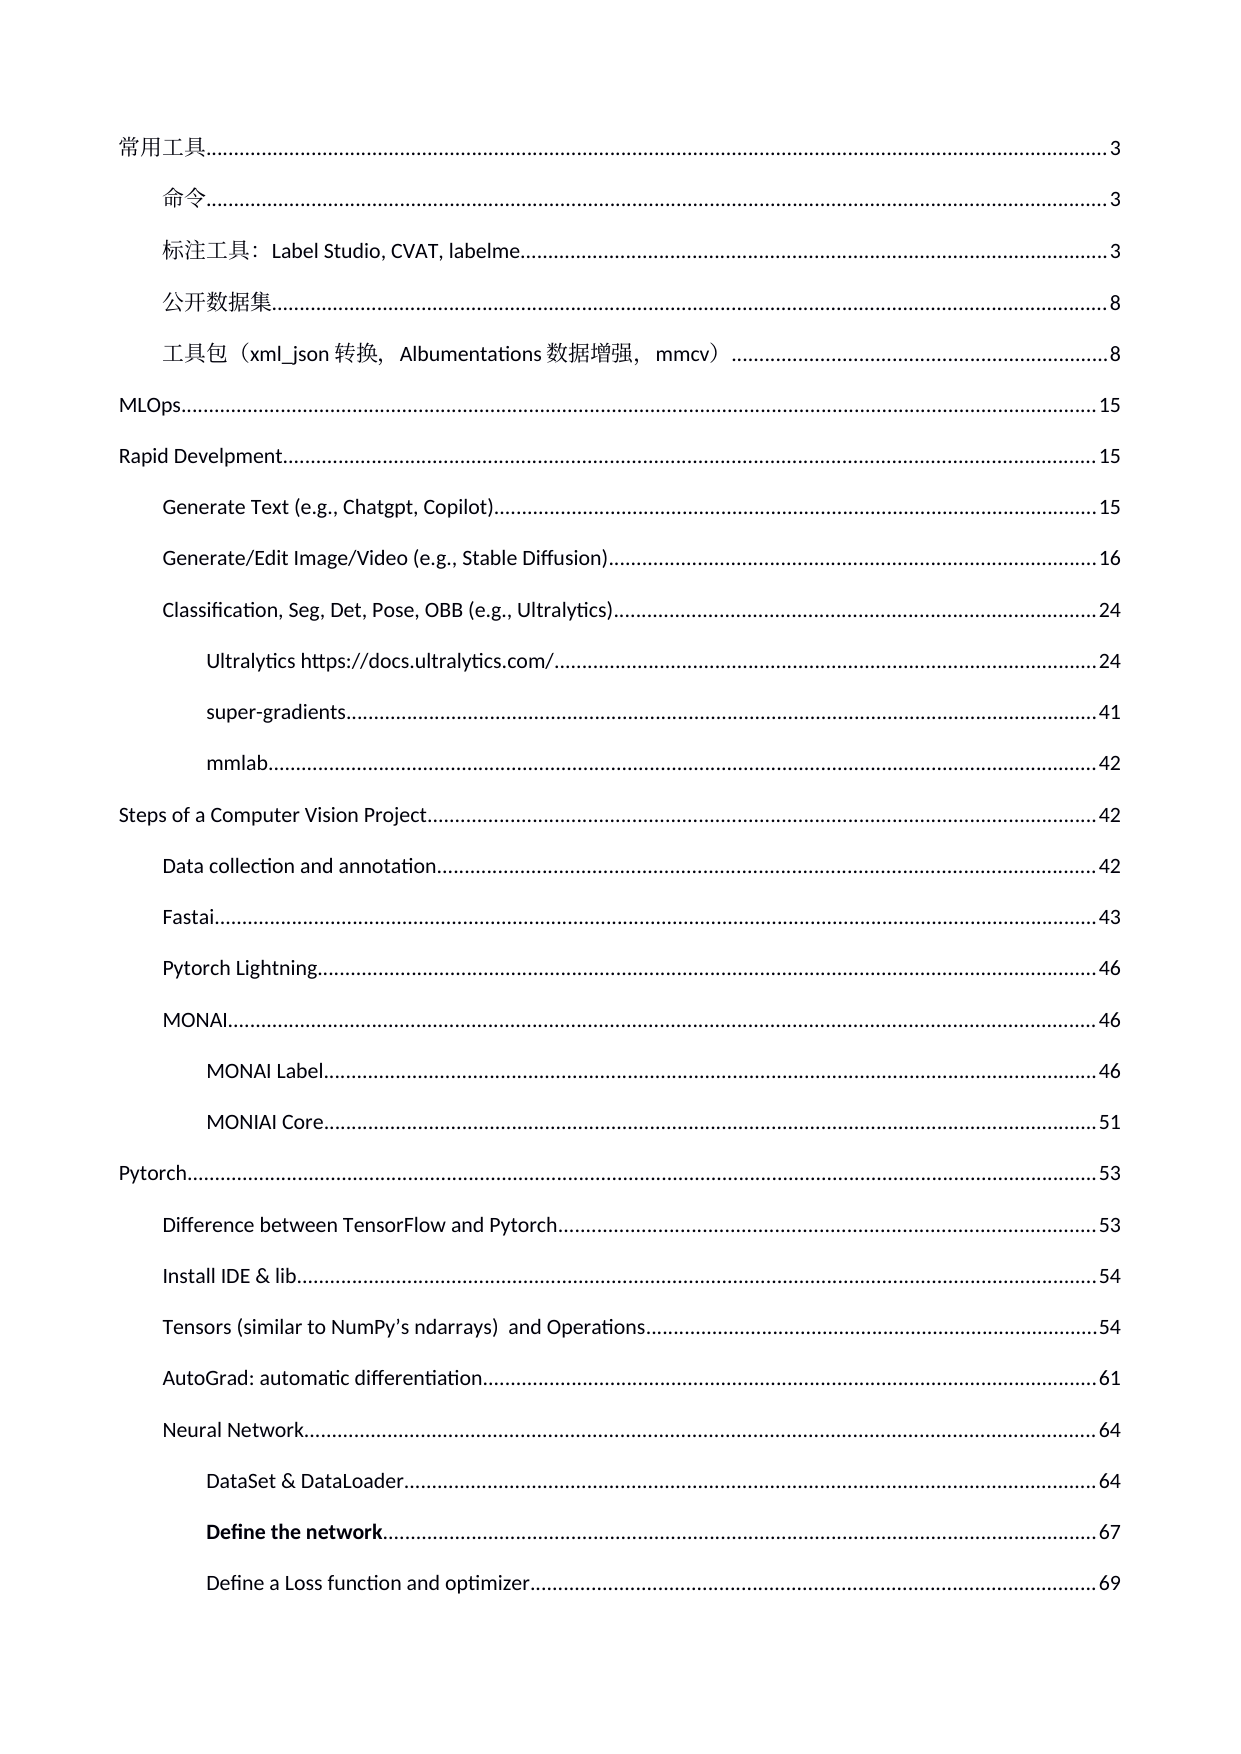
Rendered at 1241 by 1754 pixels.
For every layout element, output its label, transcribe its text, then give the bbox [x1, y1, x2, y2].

text Steps of a Computer Vision Project 42 [118, 798, 1122, 830]
text Tensors (similar to NumPy’s ndarrays) and Operations 54 [162, 1310, 1122, 1343]
text Generate Text (e.g., Chatgpt, Copilot) 15 [162, 490, 1122, 523]
text Classification, Seg, Det, Pose, OBB (e.g., Ultralytics) 24 [162, 593, 1122, 625]
text Rapid Develpment 15 [118, 439, 1122, 472]
text Install IDE & lib 54 [162, 1259, 1122, 1292]
text Ultralytics https://docs.ultralytics.com/ 24 [206, 644, 1122, 677]
text Define a Loss function and optimizer 69 [206, 1567, 1122, 1599]
text Neural Network 64 [162, 1413, 1122, 1445]
text 公开数据集 8 [162, 284, 1122, 317]
text MONIAI Core 51 [206, 1105, 1122, 1138]
text 工具包（xml_json转换，Albumentations数据增强，mmcv） 8 [162, 336, 1122, 369]
text mmlab 42 [206, 747, 1122, 779]
text MLOps 15 [118, 388, 1122, 420]
text 命令 3 [162, 181, 1122, 214]
text Generate/Edit Image/Video (e.g., Stable Diffusion) 16 [162, 542, 1122, 574]
text Define the network 67 [206, 1515, 1122, 1548]
text MONAI Label 46 [206, 1054, 1122, 1087]
text Pytorch 53 [118, 1157, 1122, 1189]
text super-gradients 41 [206, 695, 1122, 728]
text 标注工具：Label Studio, CVAT, labelme 3 [162, 233, 1122, 265]
text Difference between TensorFlow and Pytorch 53 [162, 1208, 1122, 1240]
text Fastai 43 [162, 900, 1122, 933]
text MONAI 46 [162, 1003, 1122, 1035]
text DataSet & DataLoader 64 [206, 1464, 1122, 1497]
text Pytorch Lightning 46 [162, 952, 1122, 984]
text 常用工具 3 [118, 129, 1122, 162]
text AutoGrad: automatic differentiation 61 [162, 1362, 1122, 1394]
text Data collection and annotation 42 [162, 849, 1122, 882]
